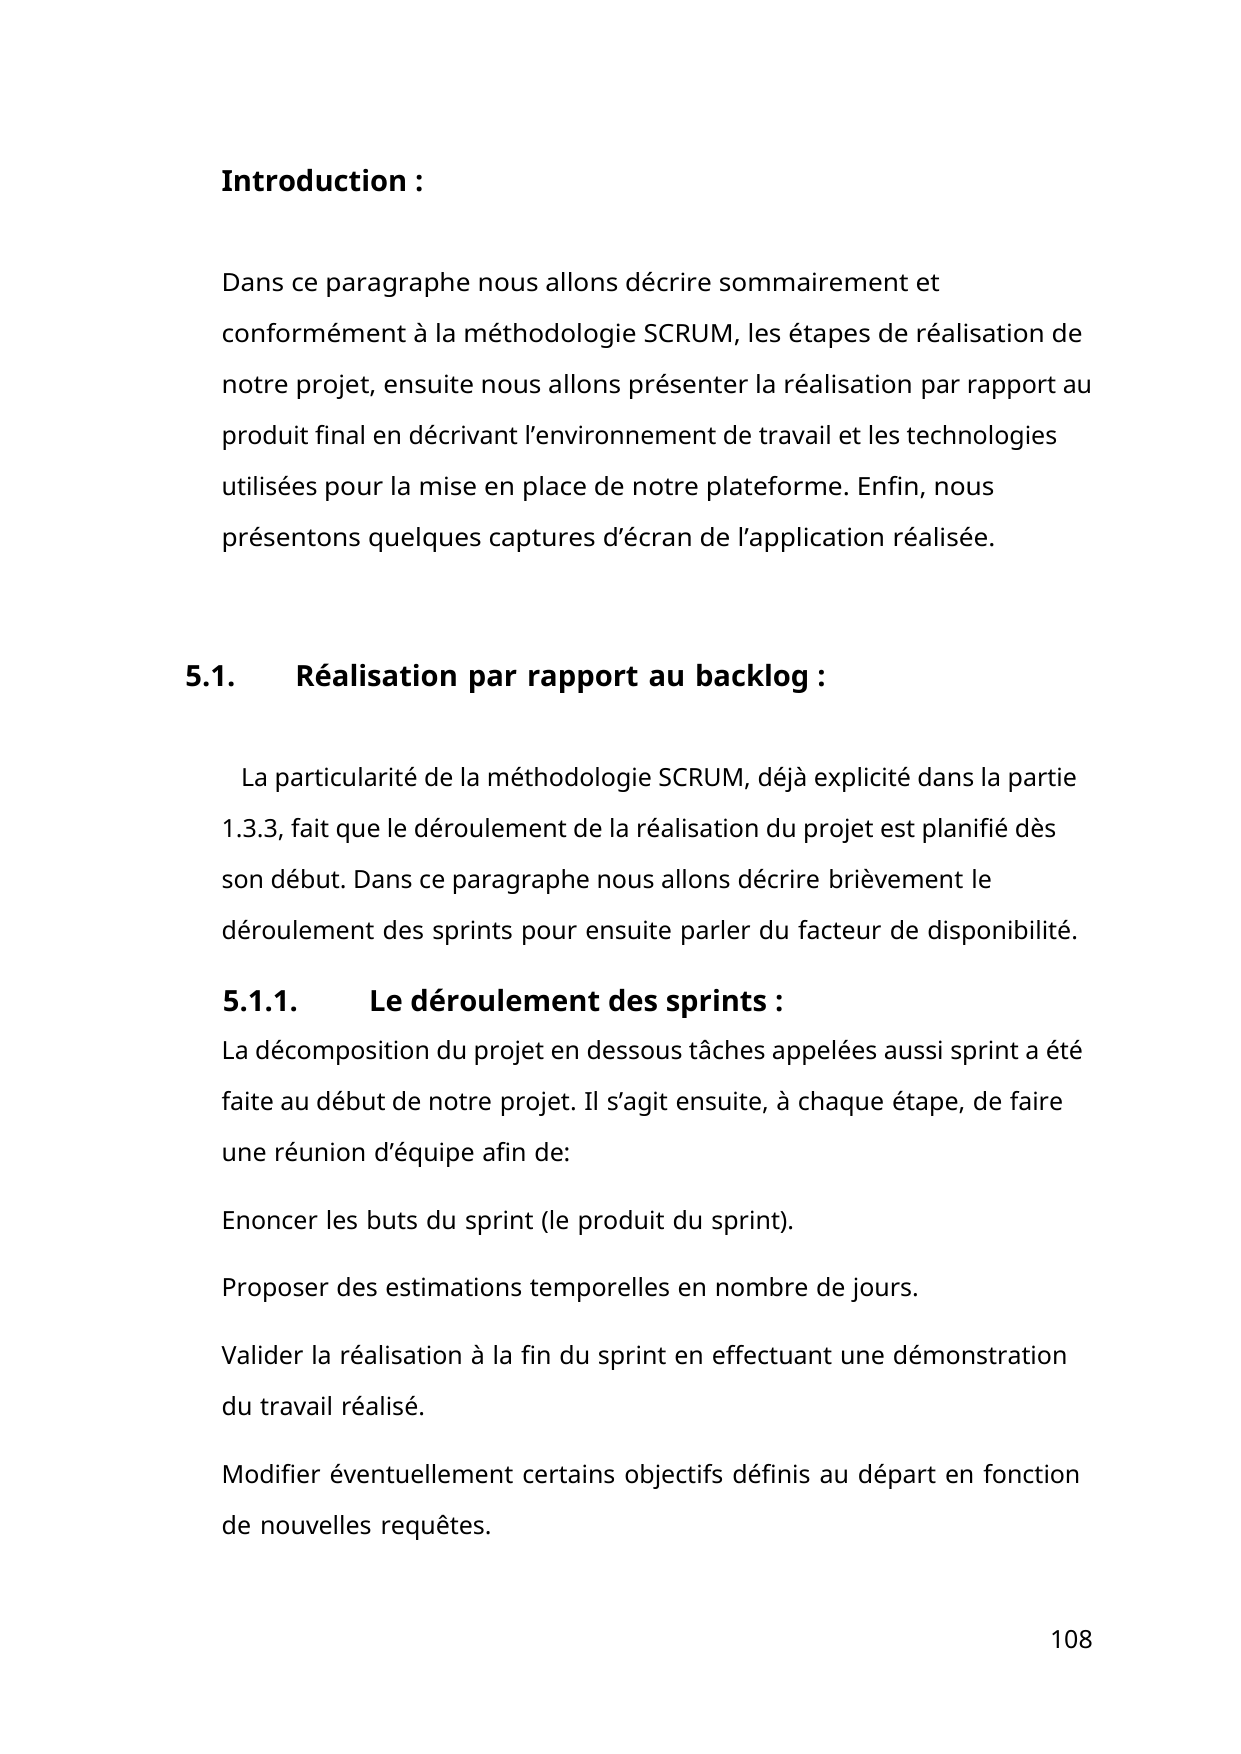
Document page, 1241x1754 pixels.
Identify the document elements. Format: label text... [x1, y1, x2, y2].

text La particularité de la méthodologie SCRUM, déjà explicité dans la partie 1.3.3, fait que le déroulement de la réalisation du projet est planifié dès son début. Dans ce paragraphe nous allons décrire brièvement le déroulement des sprints pour ensuite parler du facteur de disponibilité. [221, 759, 1093, 947]
list Le déroulement des sprints : [223, 980, 1093, 1020]
text Enoncer les buts du sprint (le produit du sprint). [221, 1202, 1093, 1236]
list Réalisation par rapport au backlog : [185, 655, 1093, 695]
text Proposer des estimations temporelles en nombre de jours. [221, 1270, 1093, 1304]
text Valider la réalisation à la fin du sprint en effectuant une démonstration du travail réalisé. [221, 1338, 1093, 1423]
text Introduction : [148, 160, 1093, 200]
text La décomposition du projet en dessous tâches appelées aussi sprint a été faite au début de notre projet. Il s’agit ensuite, à chaque étape, de faire une réunion d’équipe afin de: [221, 1032, 1093, 1169]
text Dans ce paragraphe nous allons décrire sommairement et conformément à la méthodologie SCRUM, les étapes de réalisation de notre projet, ensuite nous allons présenter la réalisation par rapport au produit final en décrivant l’environnement de travail et les technologies utilisées pour la mise en place de notre plateforme. Enfin, nous présentons quelques captures d’écran de l’application réalisée. [221, 264, 1093, 554]
text Modifier éventuellement certains objectifs définis au départ en fonction de nouvelles requêtes. [221, 1456, 1093, 1542]
